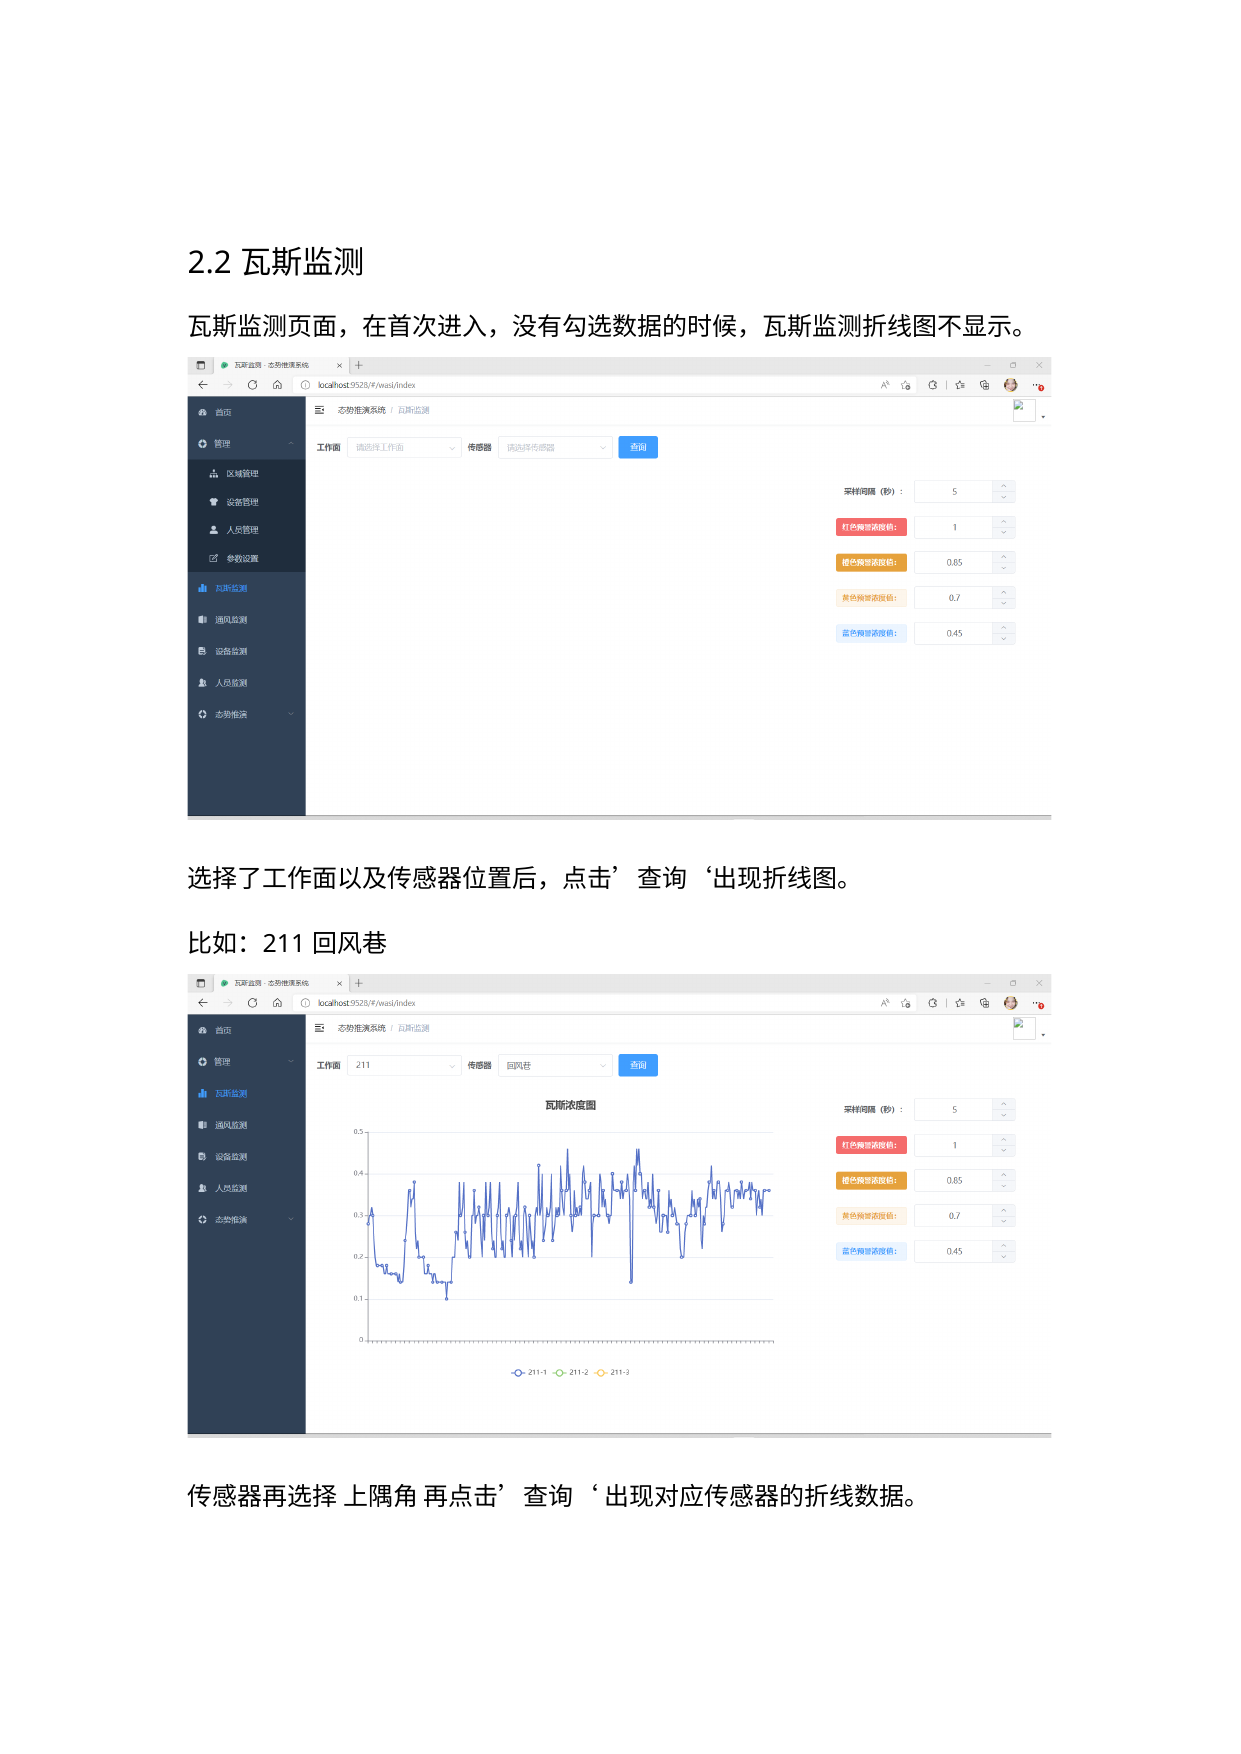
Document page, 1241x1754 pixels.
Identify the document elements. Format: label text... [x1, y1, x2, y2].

picture [187, 974, 1052, 1438]
list 传感器再选择 上隅角 再点击’查询‘ 出现对应传感器的折线数据。 [187, 1462, 1053, 1527]
list 比如：211 回风巷 [187, 909, 1053, 974]
list 瓦斯监测页面，在首次进入，没有勾选数据的时候，瓦斯监测折线图不显示。 [187, 292, 1053, 357]
picture [187, 357, 1052, 820]
list 选择了工作面以及传感器位置后，点击’查询‘出现折线图。 [187, 844, 1053, 909]
list 瓦斯监测 [187, 227, 1053, 292]
